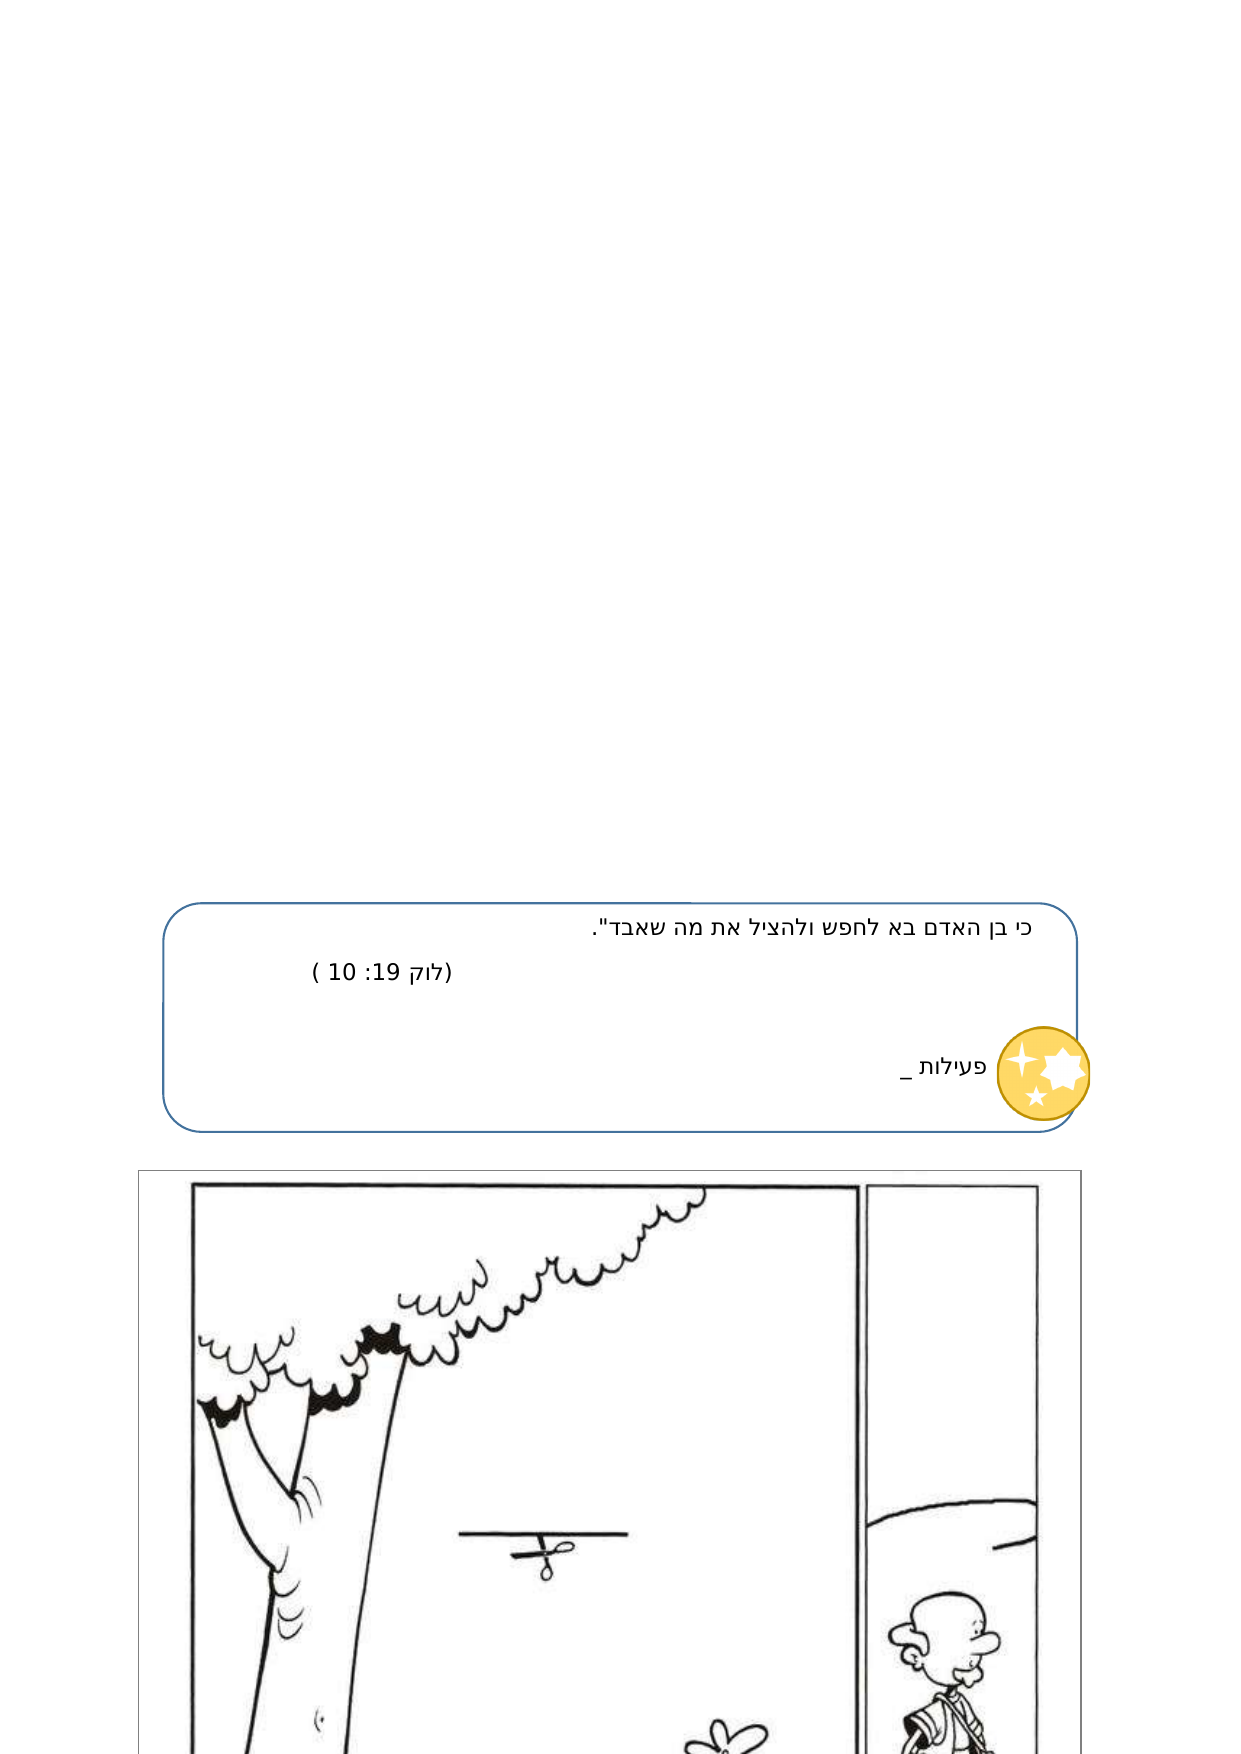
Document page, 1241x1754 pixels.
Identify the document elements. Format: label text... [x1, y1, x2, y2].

picture [139, 1171, 1080, 1754]
text כי בן האדם בא לחפש ולהציל את מה שאבד". [150, 914, 1090, 941]
picture [996, 1026, 1091, 1121]
text פעילות _ [150, 1053, 996, 1079]
text (לוק 19: 10 ) [150, 959, 1090, 986]
